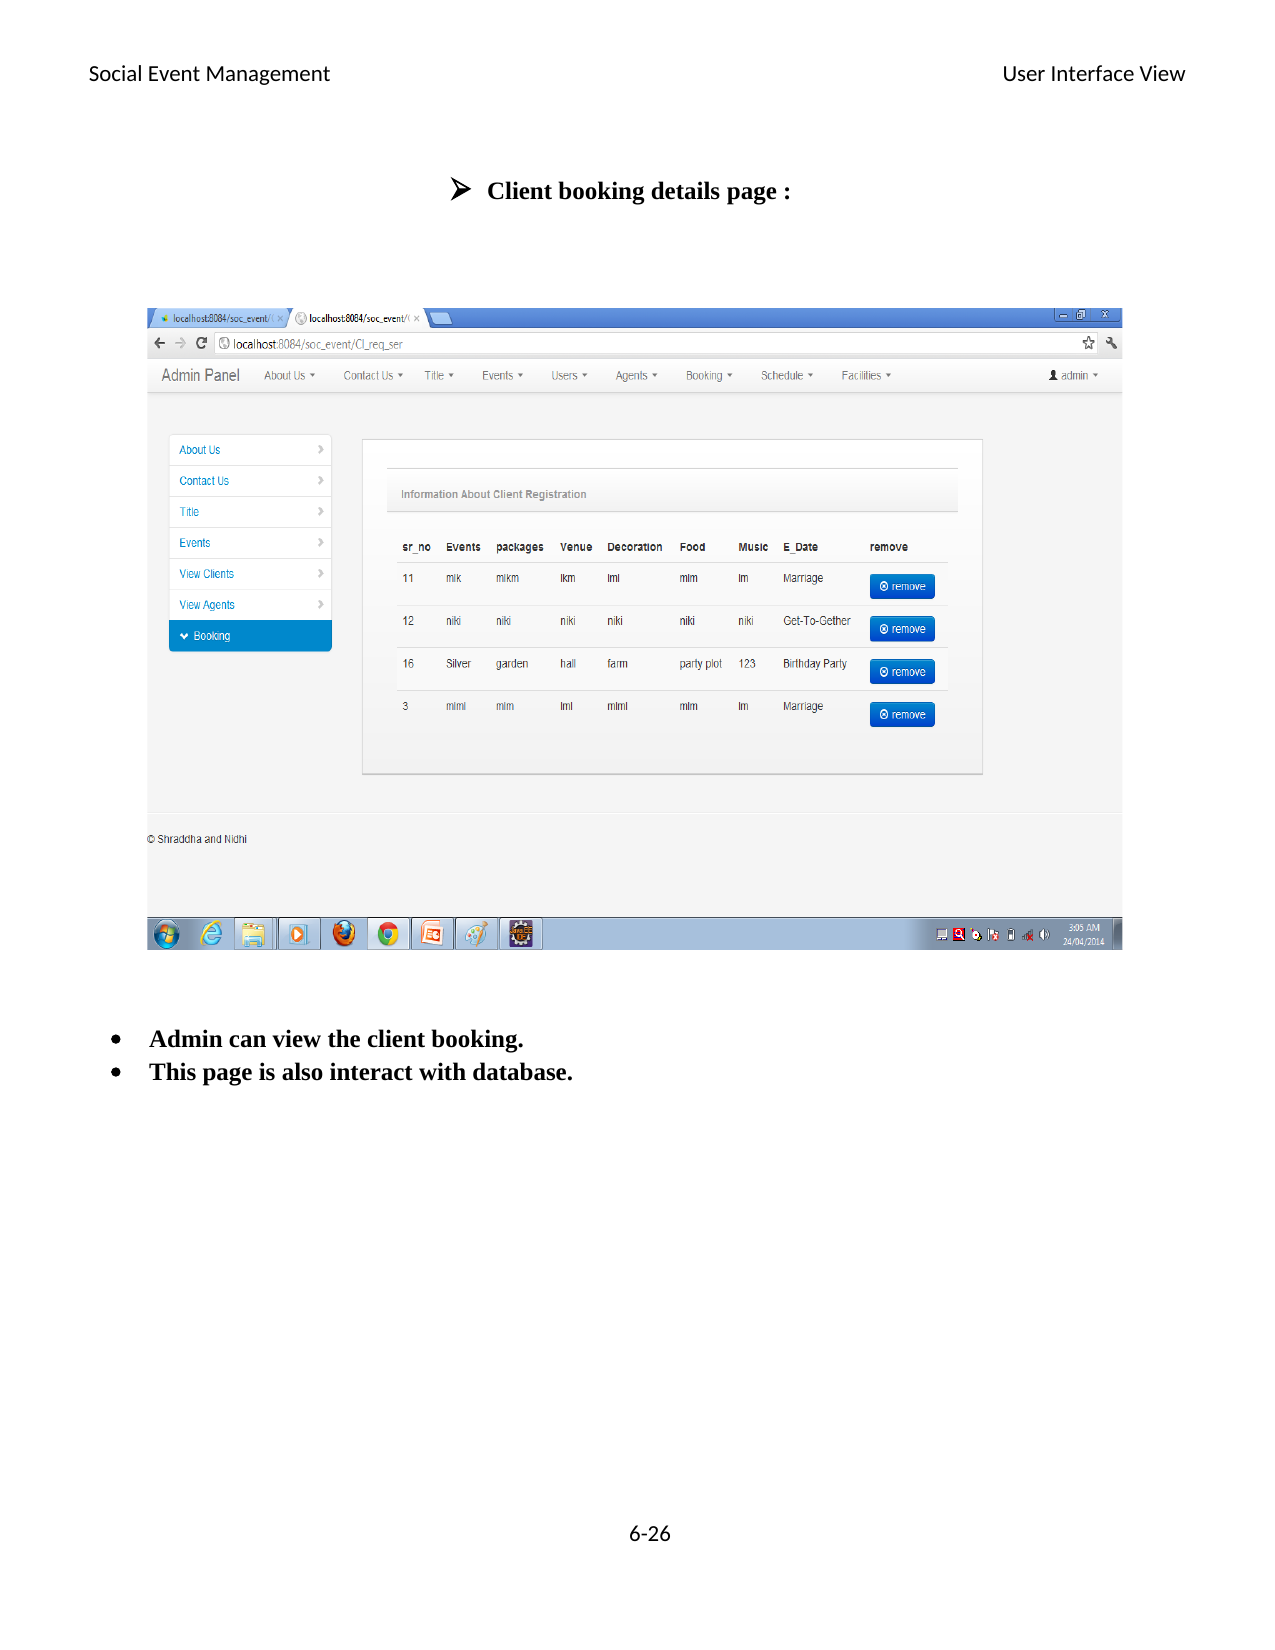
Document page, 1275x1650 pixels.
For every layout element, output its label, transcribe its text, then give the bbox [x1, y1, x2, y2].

list Admin can view the client booking. [111, 1024, 1181, 1053]
picture [147, 308, 1123, 950]
list Client booking details page : [74, 176, 1167, 206]
list This page is also interact with database. [111, 1057, 1181, 1086]
